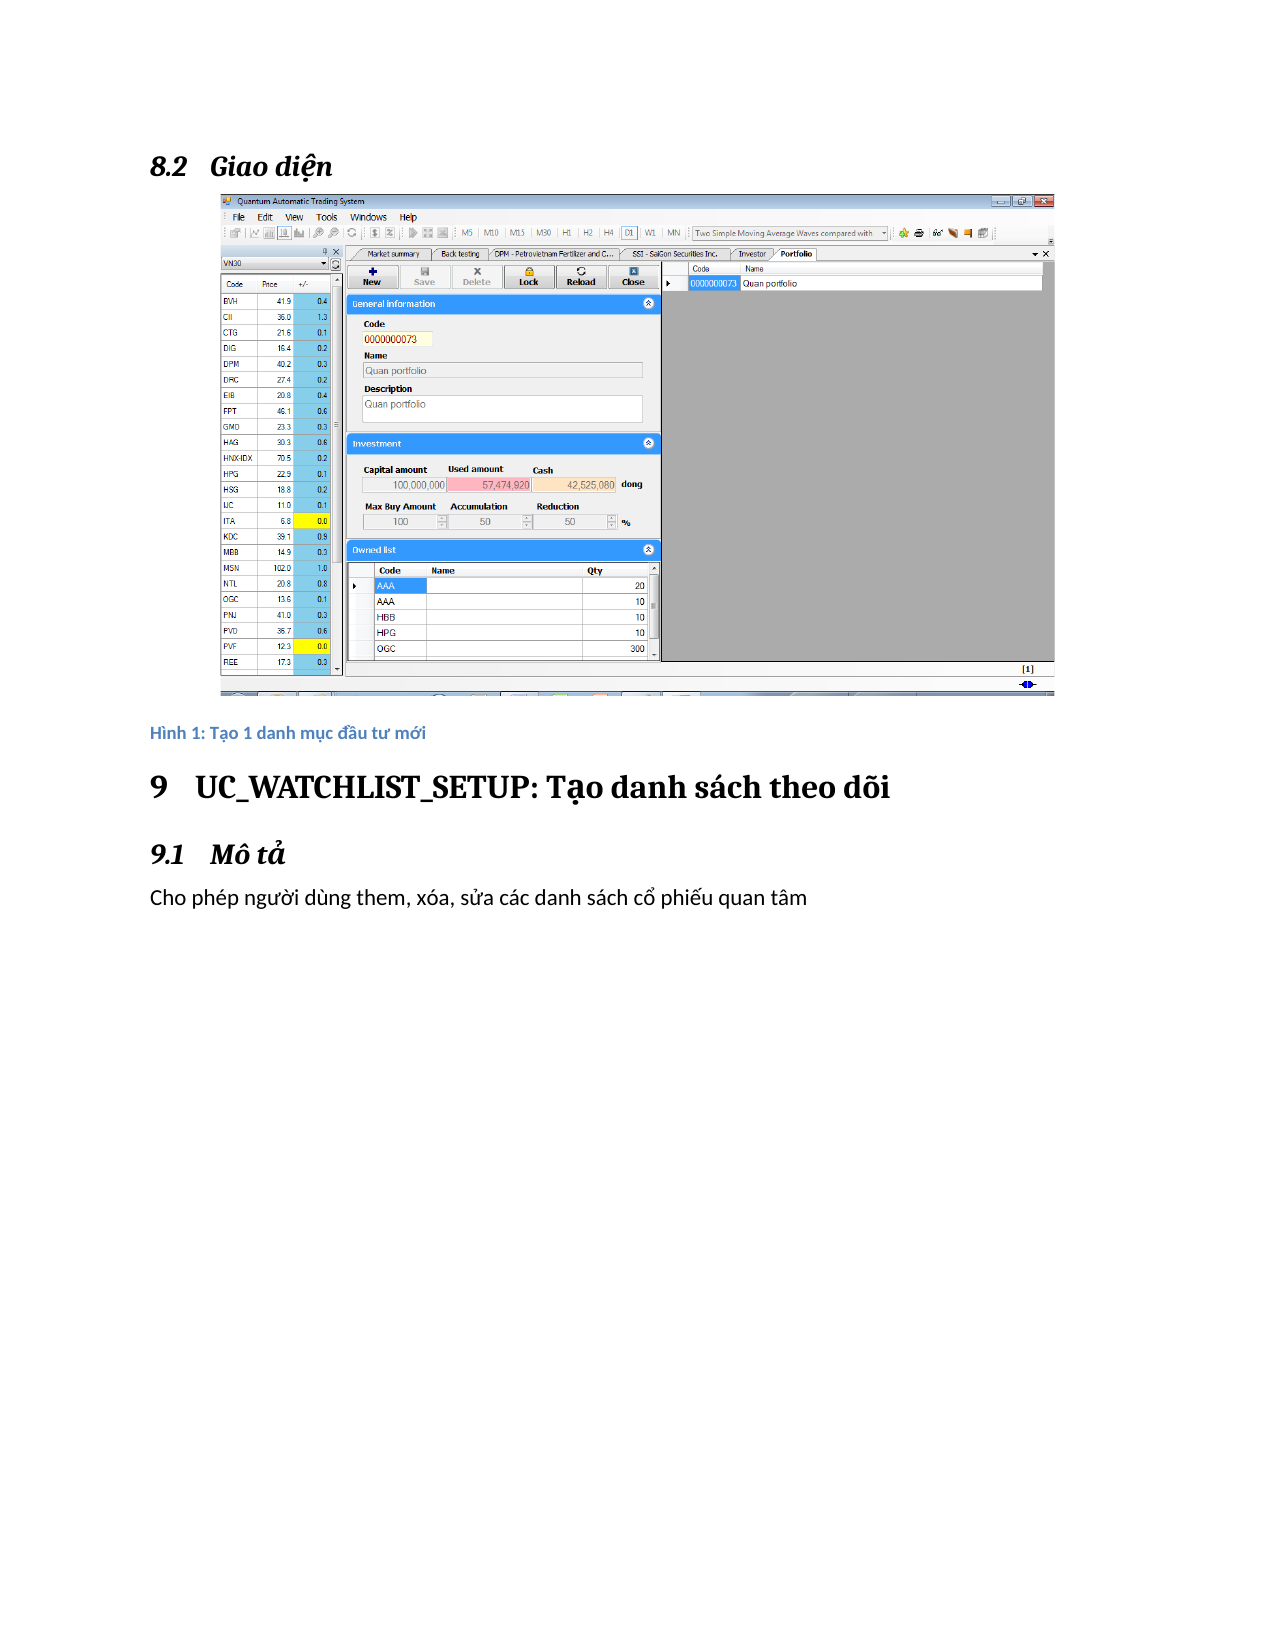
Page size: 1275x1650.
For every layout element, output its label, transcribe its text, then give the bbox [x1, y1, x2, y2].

subtitle Giao diện [150, 150, 1125, 183]
subtitle Mô tả [150, 838, 1125, 871]
text Cho phép người dùng them, xóa, sửa các danh sách cổ phiếu quan tâm [150, 883, 1125, 911]
subtitle UC_WATCHLIST_SETUP: Tạo danh sách theo dõi [150, 769, 1125, 807]
picture [220, 194, 1055, 696]
